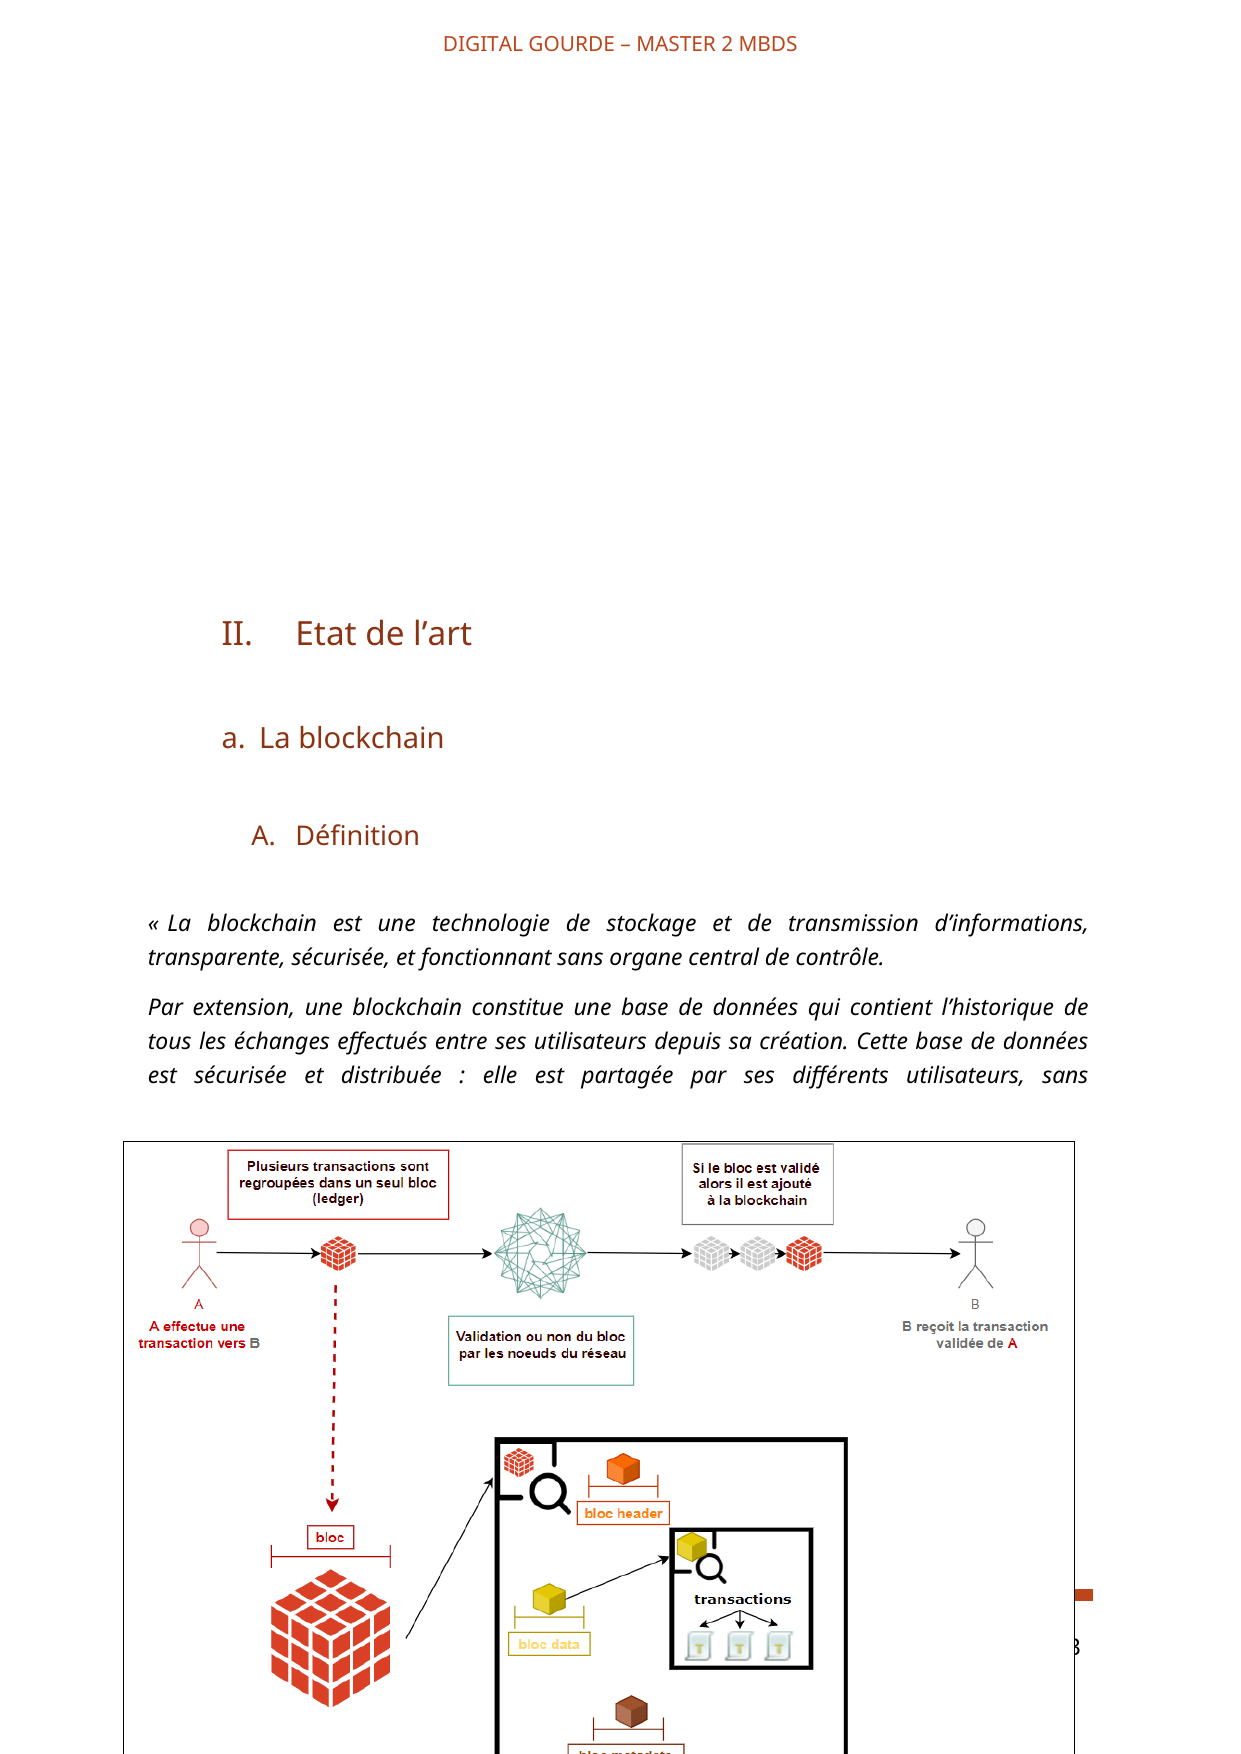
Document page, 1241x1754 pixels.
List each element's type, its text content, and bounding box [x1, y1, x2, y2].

picture [124, 1142, 1074, 1754]
subtitle La blockchain [221, 717, 1093, 757]
subtitle Définition [251, 817, 1093, 853]
text Par extension, une blockchain constitue une base de données qui contient l’historique de tous les échanges effectués entre ses utilisateurs depuis sa création. Cette base de données est sécurisée et distribuée : elle est partagée par ses différents utilisateurs, sans intermédiaire, ce qui permet à chacun de vérifier la validité de la chaîne. » (Définition de Blockchain France) [148, 991, 1093, 1090]
subtitle Etat de l’art [221, 610, 1093, 655]
text « La blockchain est une technologie de stockage et de transmission d’informations, transparente, sécurisée, et fonctionnant sans organe central de contrôle. [148, 907, 1093, 972]
